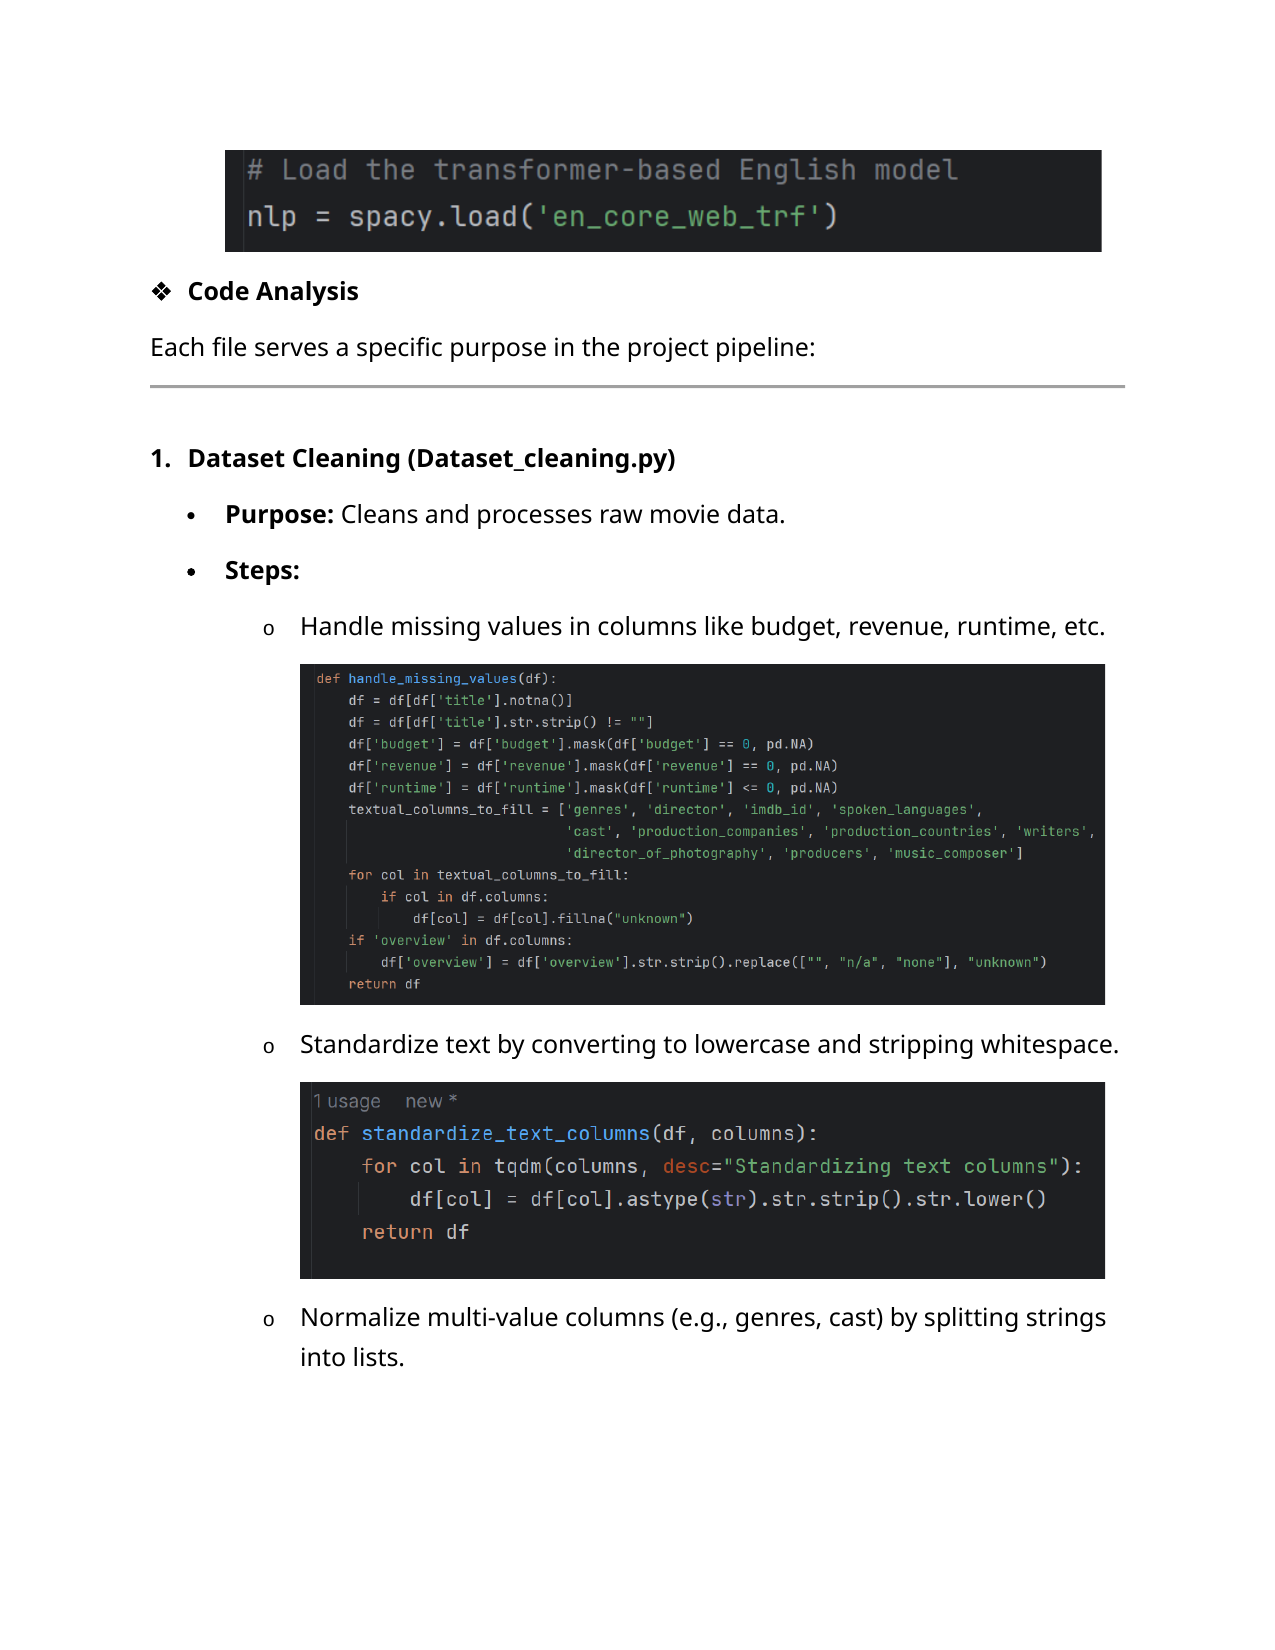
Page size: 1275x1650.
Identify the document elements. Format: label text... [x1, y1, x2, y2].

picture [300, 1082, 1105, 1279]
list Steps: [187, 553, 1125, 587]
list Dataset Cleaning (Dataset_cleaning.py) [150, 441, 1125, 475]
picture [225, 150, 1102, 252]
list Standardize text by converting to lowercase and stripping whitespace. [262, 1027, 1125, 1061]
list Handle missing values in columns like budget, revenue, runtime, etc. [262, 608, 1125, 642]
list Code Analysis [150, 273, 1125, 307]
list Purpose: Cleans and processes raw movie data. [187, 497, 1125, 531]
picture [300, 664, 1105, 1005]
text Each file serves a specific purpose in the project pipeline: [150, 329, 1125, 363]
list Normalize multi-value columns (e.g., genres, cast) by splitting strings into lists. [262, 1300, 1125, 1373]
